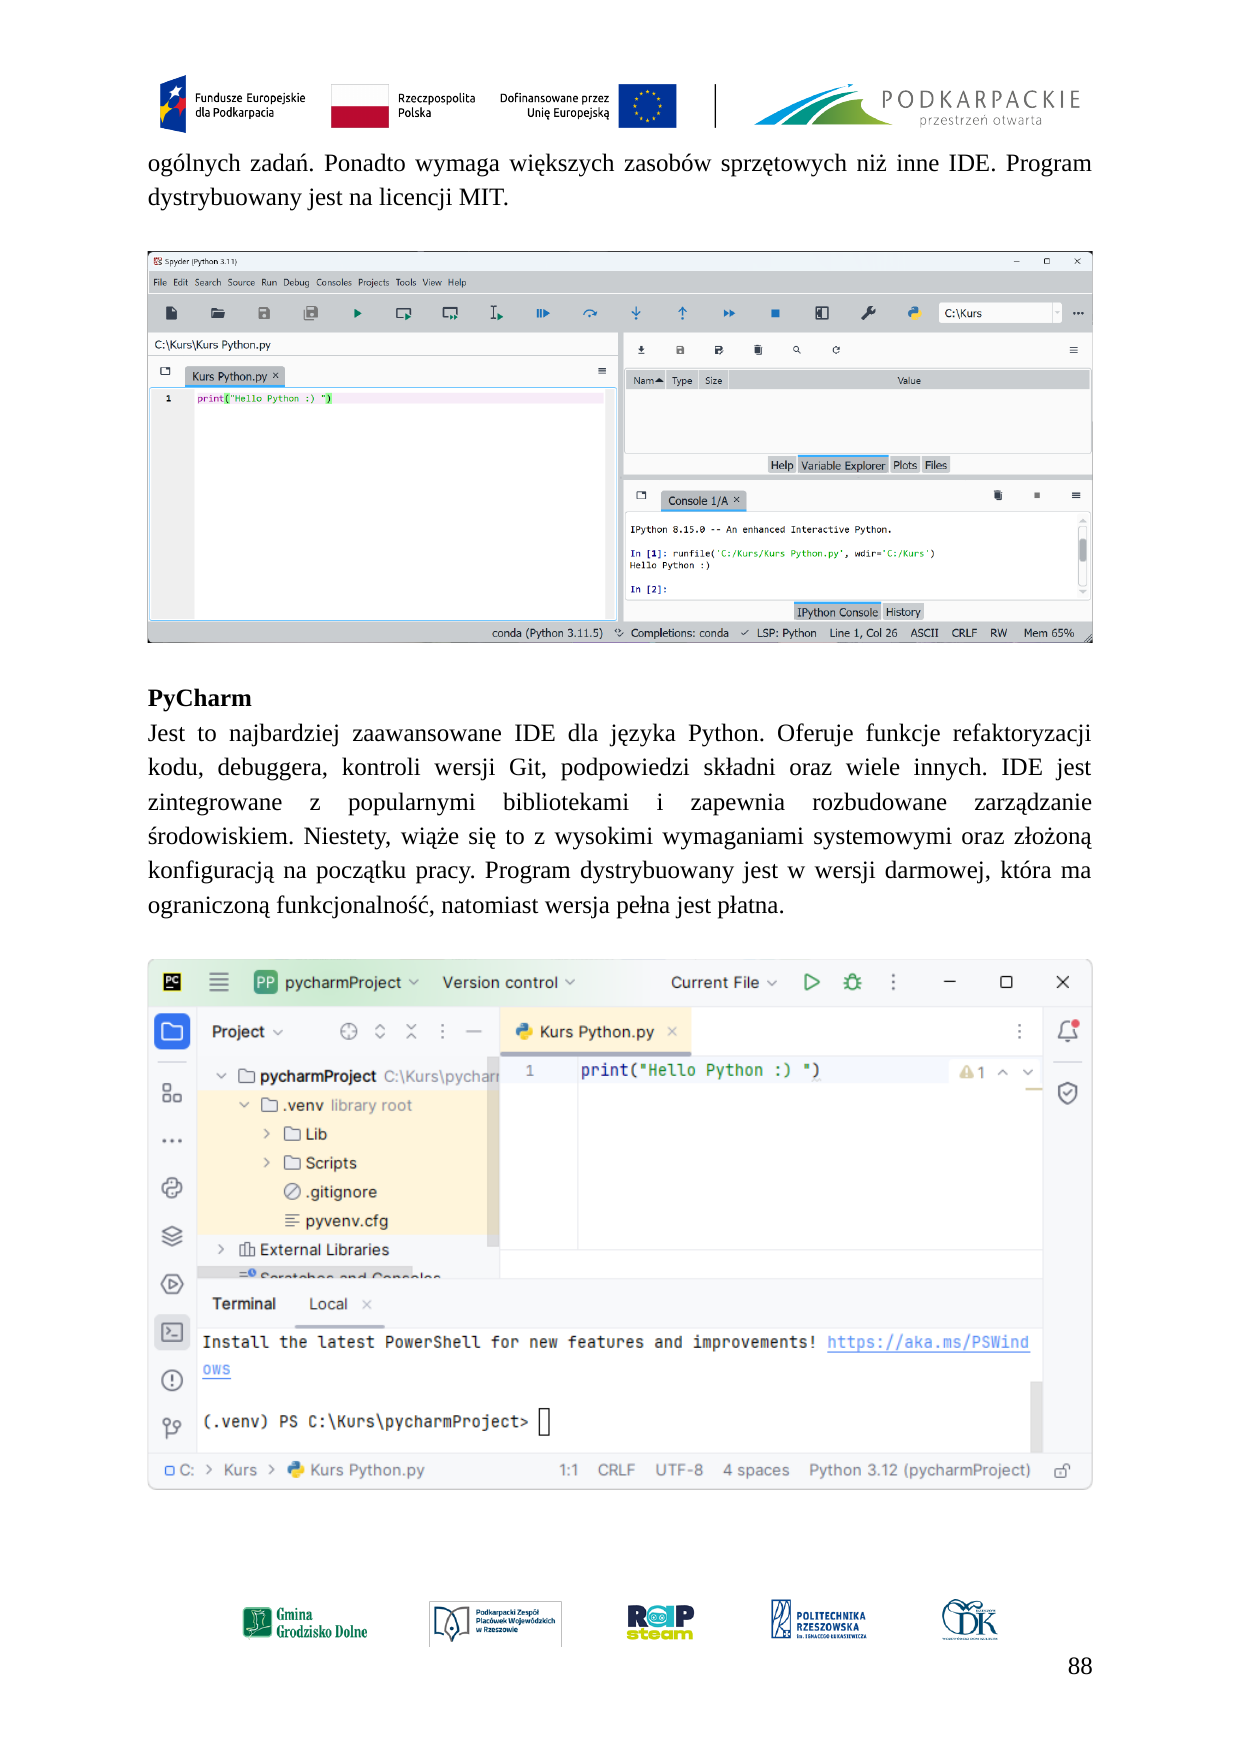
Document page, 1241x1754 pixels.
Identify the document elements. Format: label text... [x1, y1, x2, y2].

picture [147, 60, 1093, 148]
picture [147, 251, 1093, 643]
picture [242, 1585, 998, 1652]
picture [147, 959, 1093, 1490]
text Jest to najbardziej zaawansowane IDE dla języka Python. Oferuje funkcje refaktoryzacji kodu, debuggera, kontroli wersji Git, podpowiedzi składni oraz wiele innych. IDE jest zintegrowane z popularnymi bibliotekami i zapewnia rozbudowane zarządzanie środowiskiem. Niestety, wiąże się to z wysokimi wymaganiami systemowymi oraz złożoną konfiguracją na początku pracy. Program dystrybuowany jest w wersji darmowej, która ma ograniczoną funkcjonalność, natomiast wersja pełna jest płatna. [148, 718, 1092, 919]
text PyCharm [148, 683, 1092, 712]
